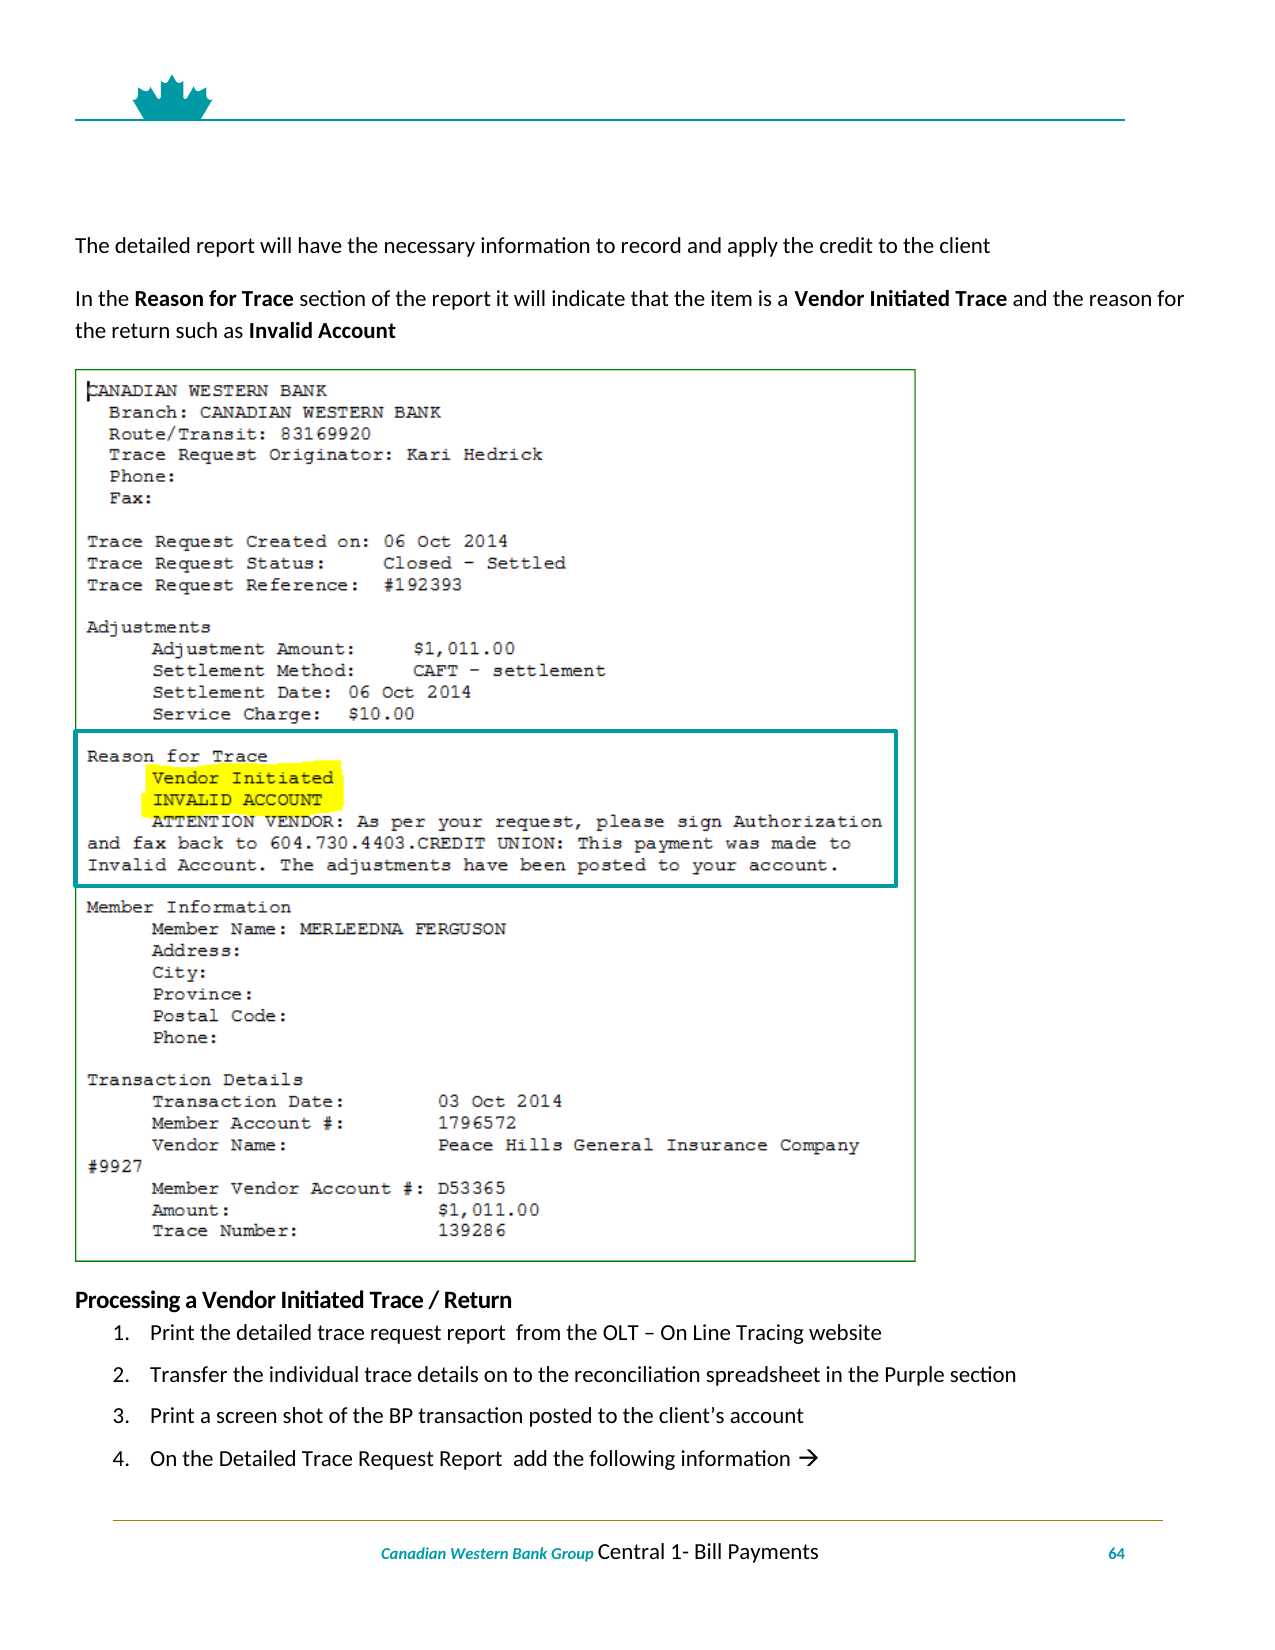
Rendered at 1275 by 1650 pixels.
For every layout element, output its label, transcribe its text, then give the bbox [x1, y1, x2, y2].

list Print a screen shot of the BP transaction posted to the client’s account [112, 1402, 1200, 1430]
text In the Reason for Trace section of the report it will indicate that the item is a Vendor Initiated Trace and the reason for the return such as Invalid Account [75, 284, 1200, 344]
picture [75, 369, 916, 1262]
list Print the detailed trace request report from the OLT – On Line Tracing website [112, 1318, 1200, 1346]
list On the Detailed Trace Request Report add the following information [112, 1444, 1200, 1472]
picture [78, 733, 894, 884]
list Transfer the individual trace details on to the reconciliation spreadsheet in the Purple section [112, 1360, 1200, 1388]
text The detailed report will have the necessary information to record and apply the credit to the client [75, 231, 1200, 259]
subtitle Processing a Vendor Initiated Trace / Return [75, 1286, 1200, 1313]
